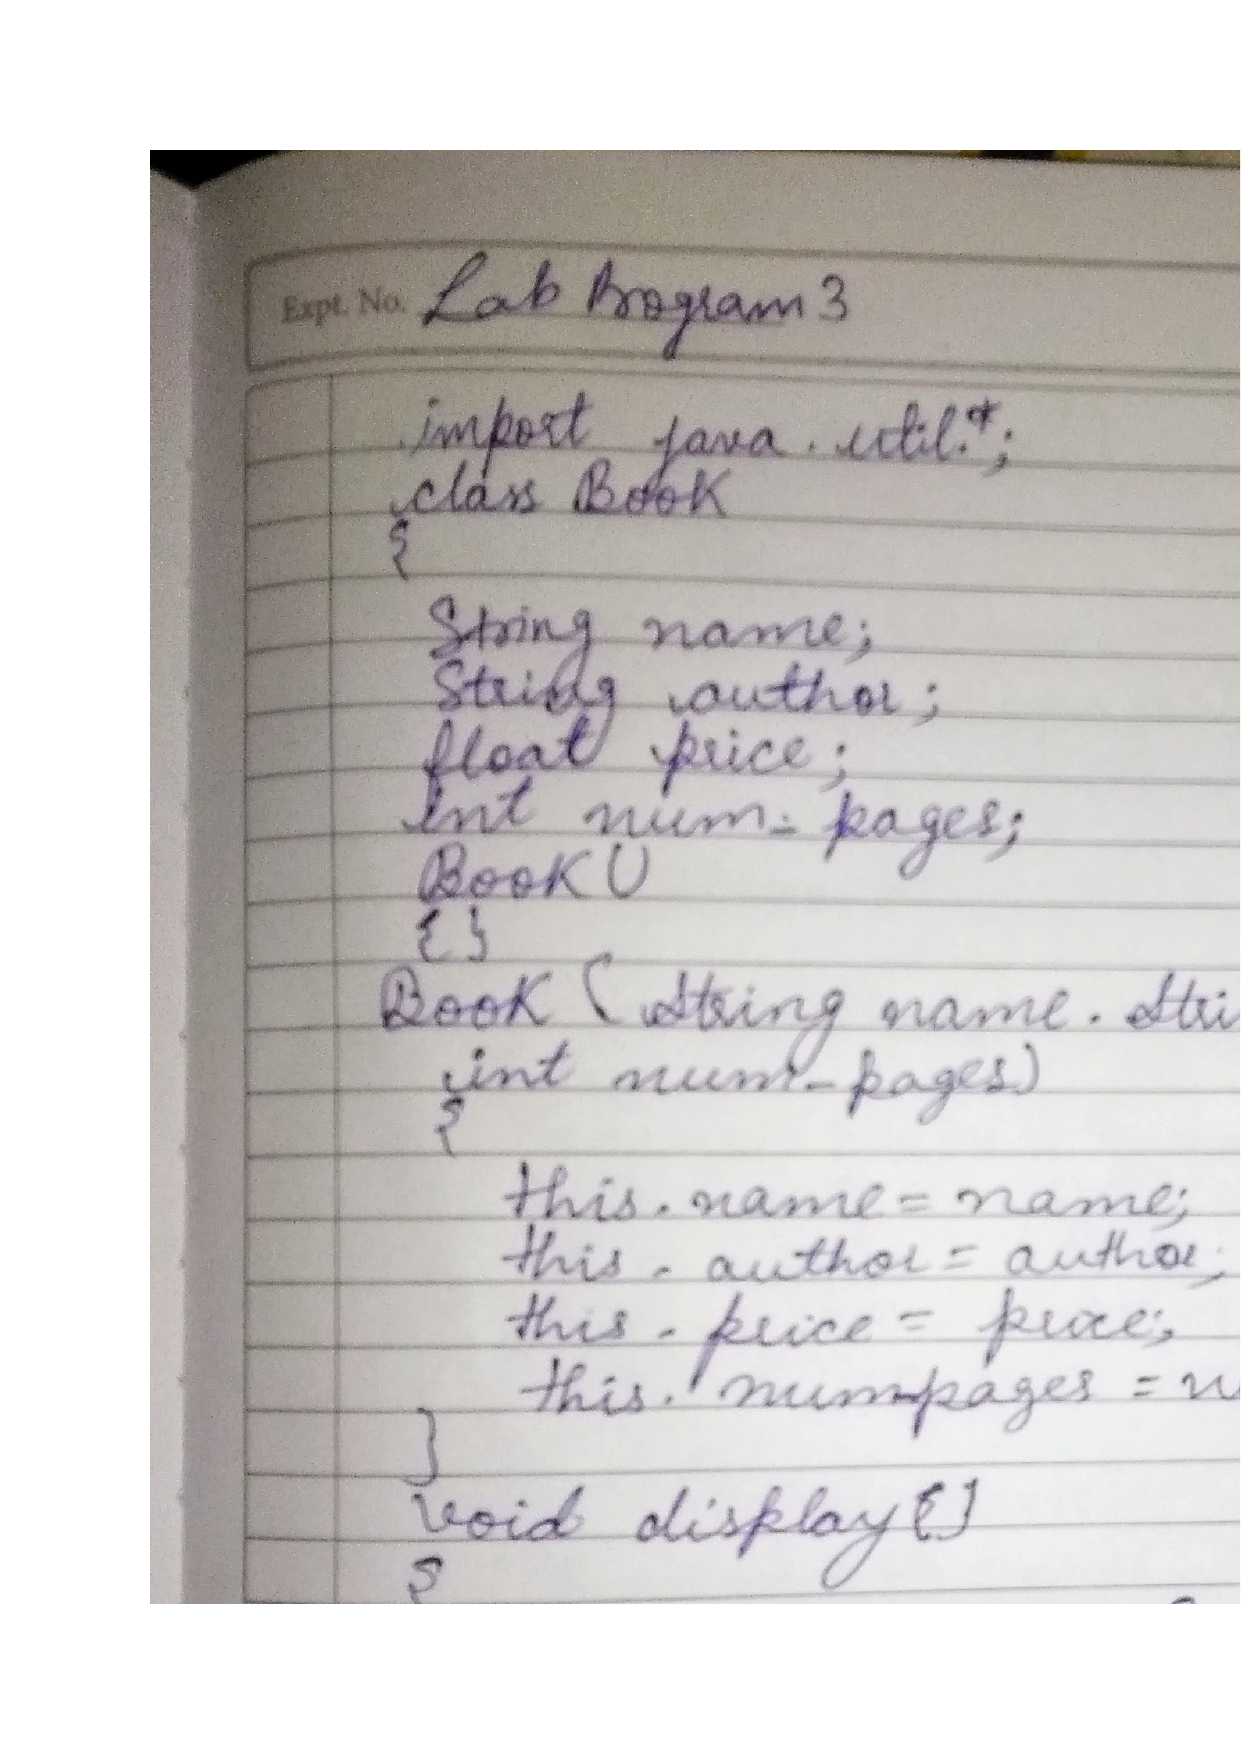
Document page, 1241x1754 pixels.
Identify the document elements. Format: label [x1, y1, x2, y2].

picture [150, 150, 1241, 1604]
